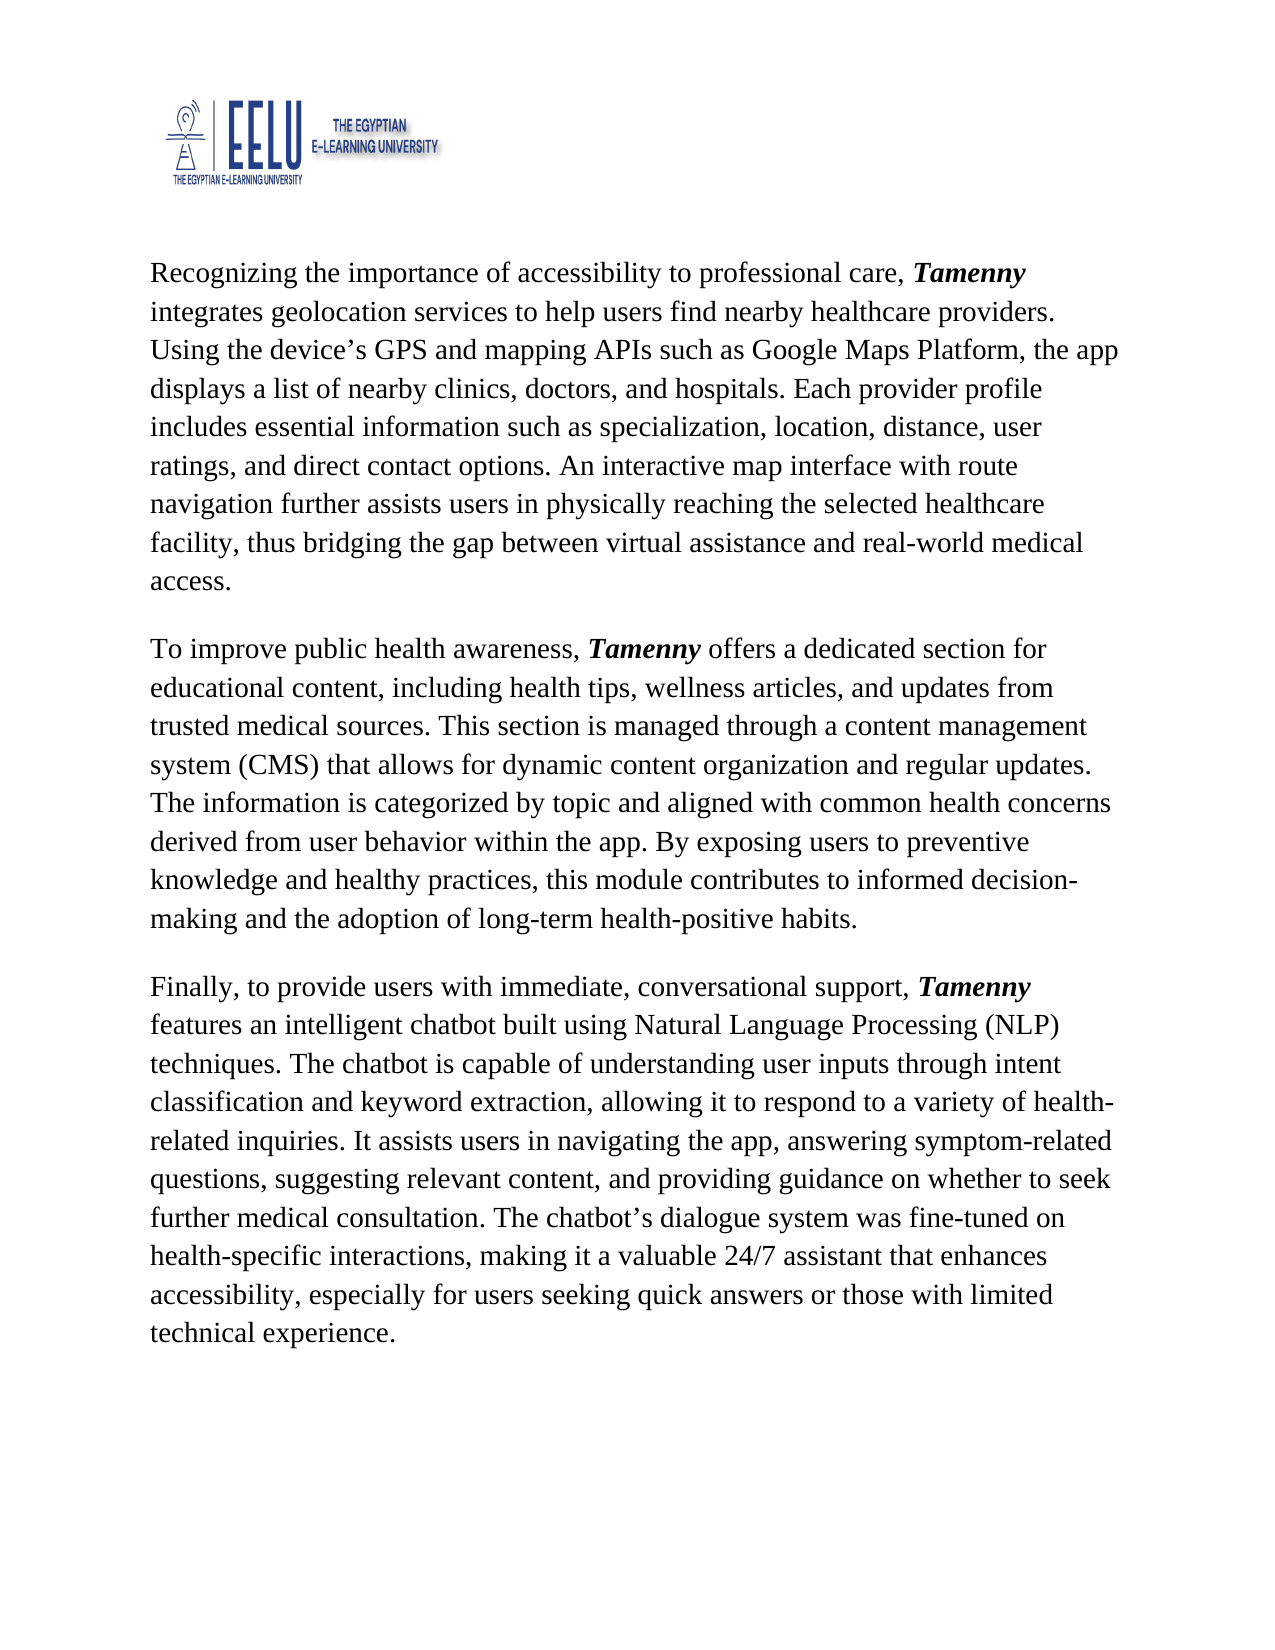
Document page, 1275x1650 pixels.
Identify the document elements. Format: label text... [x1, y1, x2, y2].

text Finally, to provide users with immediate, conversational support, Tamenny features an intelligent chatbot built using Natural Language Processing (NLP) techniques. The chatbot is capable of understanding user inputs through intent classification and keyword extraction, allowing it to respond to a variety of health-related inquiries. It assists users in navigating the app, answering symptom-related questions, suggesting relevant content, and providing guidance on whether to seek further medical consultation. The chatbot’s dialogue system was fine-tuned on health-specific interactions, making it a valuable 24/7 assistant that enhances accessibility, especially for users seeking quick answers or those with limited technical experience. [150, 969, 1125, 1349]
text Recognizing the importance of accessibility to professional care, Tamenny integrates geolocation services to help users find nearby healthcare providers. Using the device’s GPS and mapping APIs such as Google Maps Platform, the app displays a list of nearby clinics, doctors, and hospitals. Each provider profile includes essential information such as specialization, location, distance, user ratings, and direct contact options. An interactive map interface with route navigation further assists users in physically reaching the selected healthcare facility, thus bridging the gap between virtual assistance and real-world medical access. [150, 255, 1125, 597]
picture [150, 75, 444, 188]
text To improve public health awareness, Tamenny offers a dedicated section for educational content, including health tips, wellness articles, and updates from trusted medical sources. This section is managed through a content management system (CMS) that allows for dynamic content organization and regular updates. The information is categorized by topic and aligned with common health concerns derived from user behavior within the app. By exposing users to preventive knowledge and healthy practices, this module contributes to informed decision-making and the adoption of long-term health-positive habits. [150, 631, 1125, 934]
